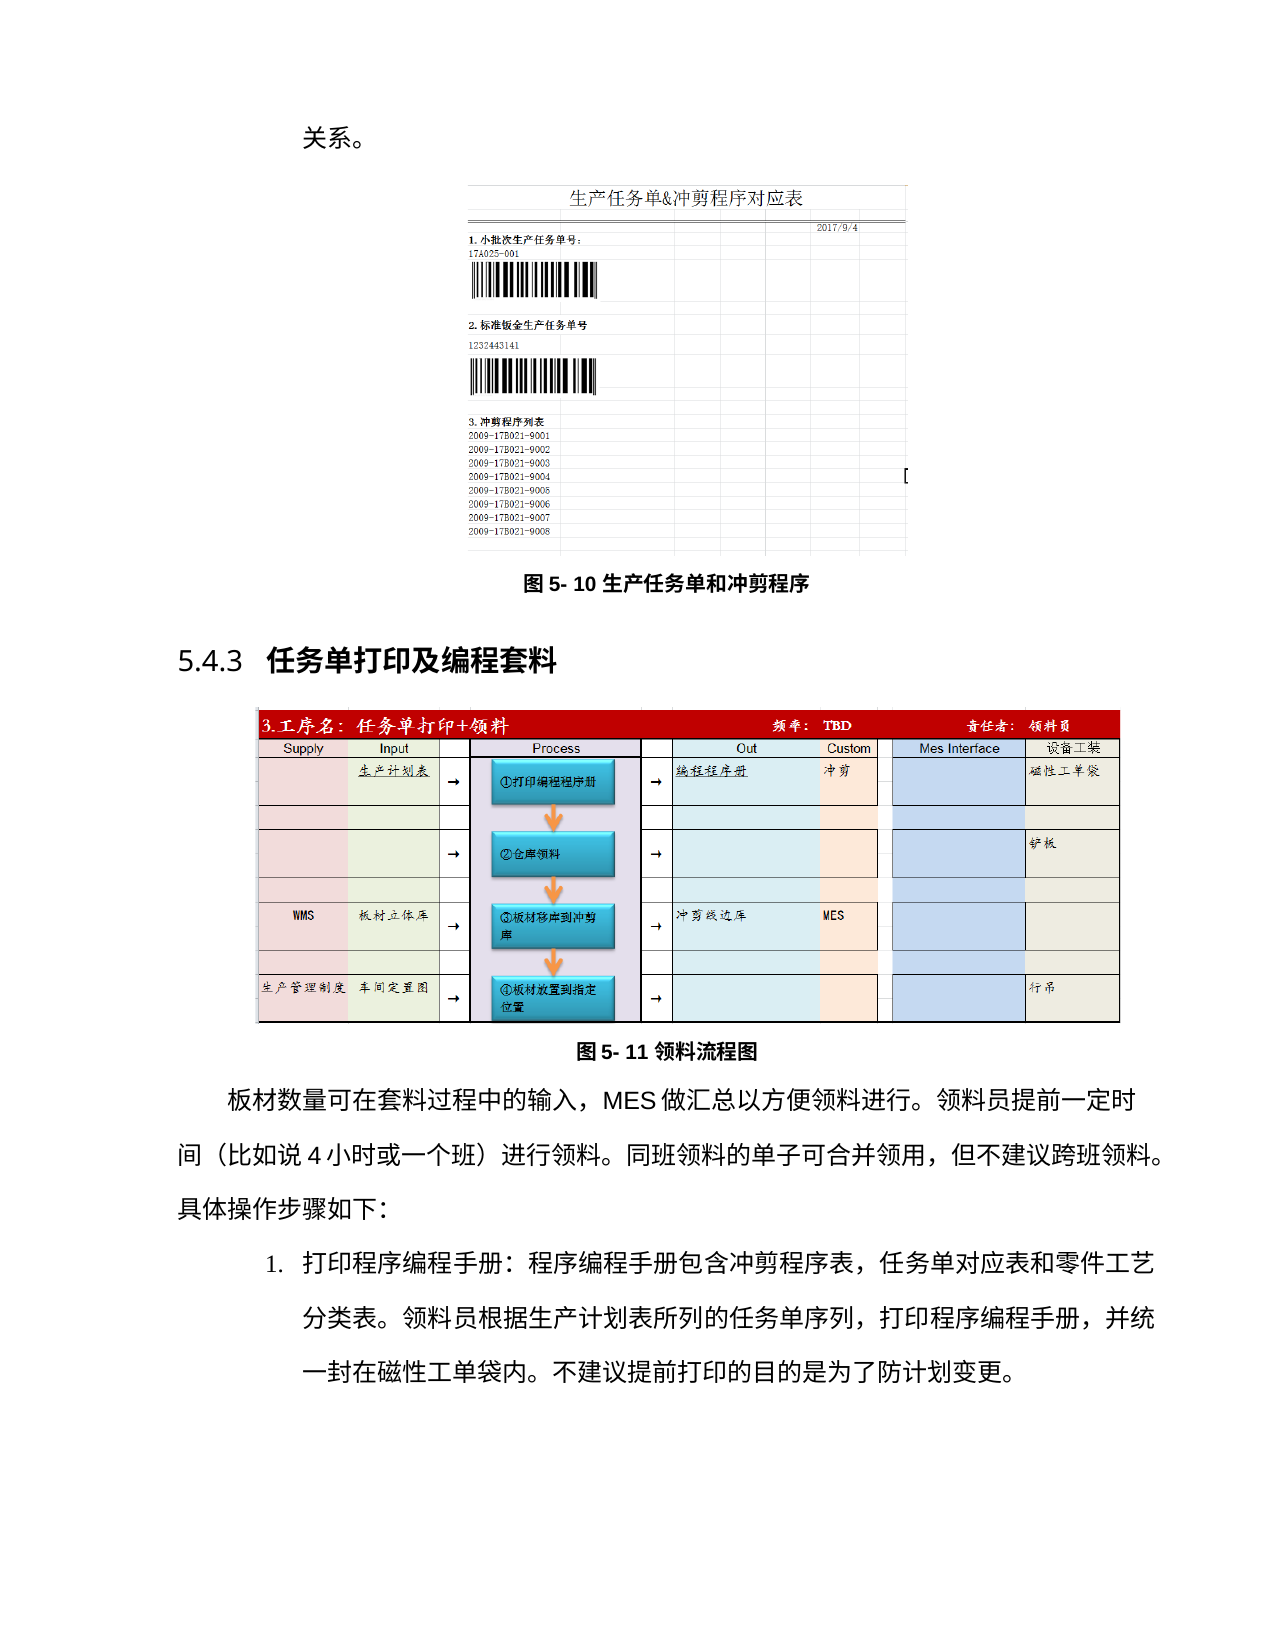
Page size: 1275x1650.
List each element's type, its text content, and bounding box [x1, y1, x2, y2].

text 图5- 10 生产任务单和冲剪程序 [177, 567, 1157, 598]
picture [467, 185, 908, 556]
picture [255, 707, 1121, 1024]
subtitle 任务单打印及编程套料 [177, 638, 1157, 680]
text 板材数量可在套料过程中的输入，MES做汇总以方便领料进行。领料员提前一定时间（比如说4小时或一个班）进行领料。同班领料的单子可合并领用，但不建议跨班领料。具体操作步骤如下： [177, 1081, 1157, 1226]
list 打印程序编程手册：程序编程手册包含冲剪程序表，任务单对应表和零件工艺分类表。领料员根据生产计划表所列的任务单序列，打印程序编程手册，并统一封在磁性工单袋内。不建议提前打印的目的是为了防计划变更。 [265, 1244, 1157, 1389]
text 图5- 11 领料流程图 [177, 1035, 1157, 1066]
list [265, 118, 1157, 154]
